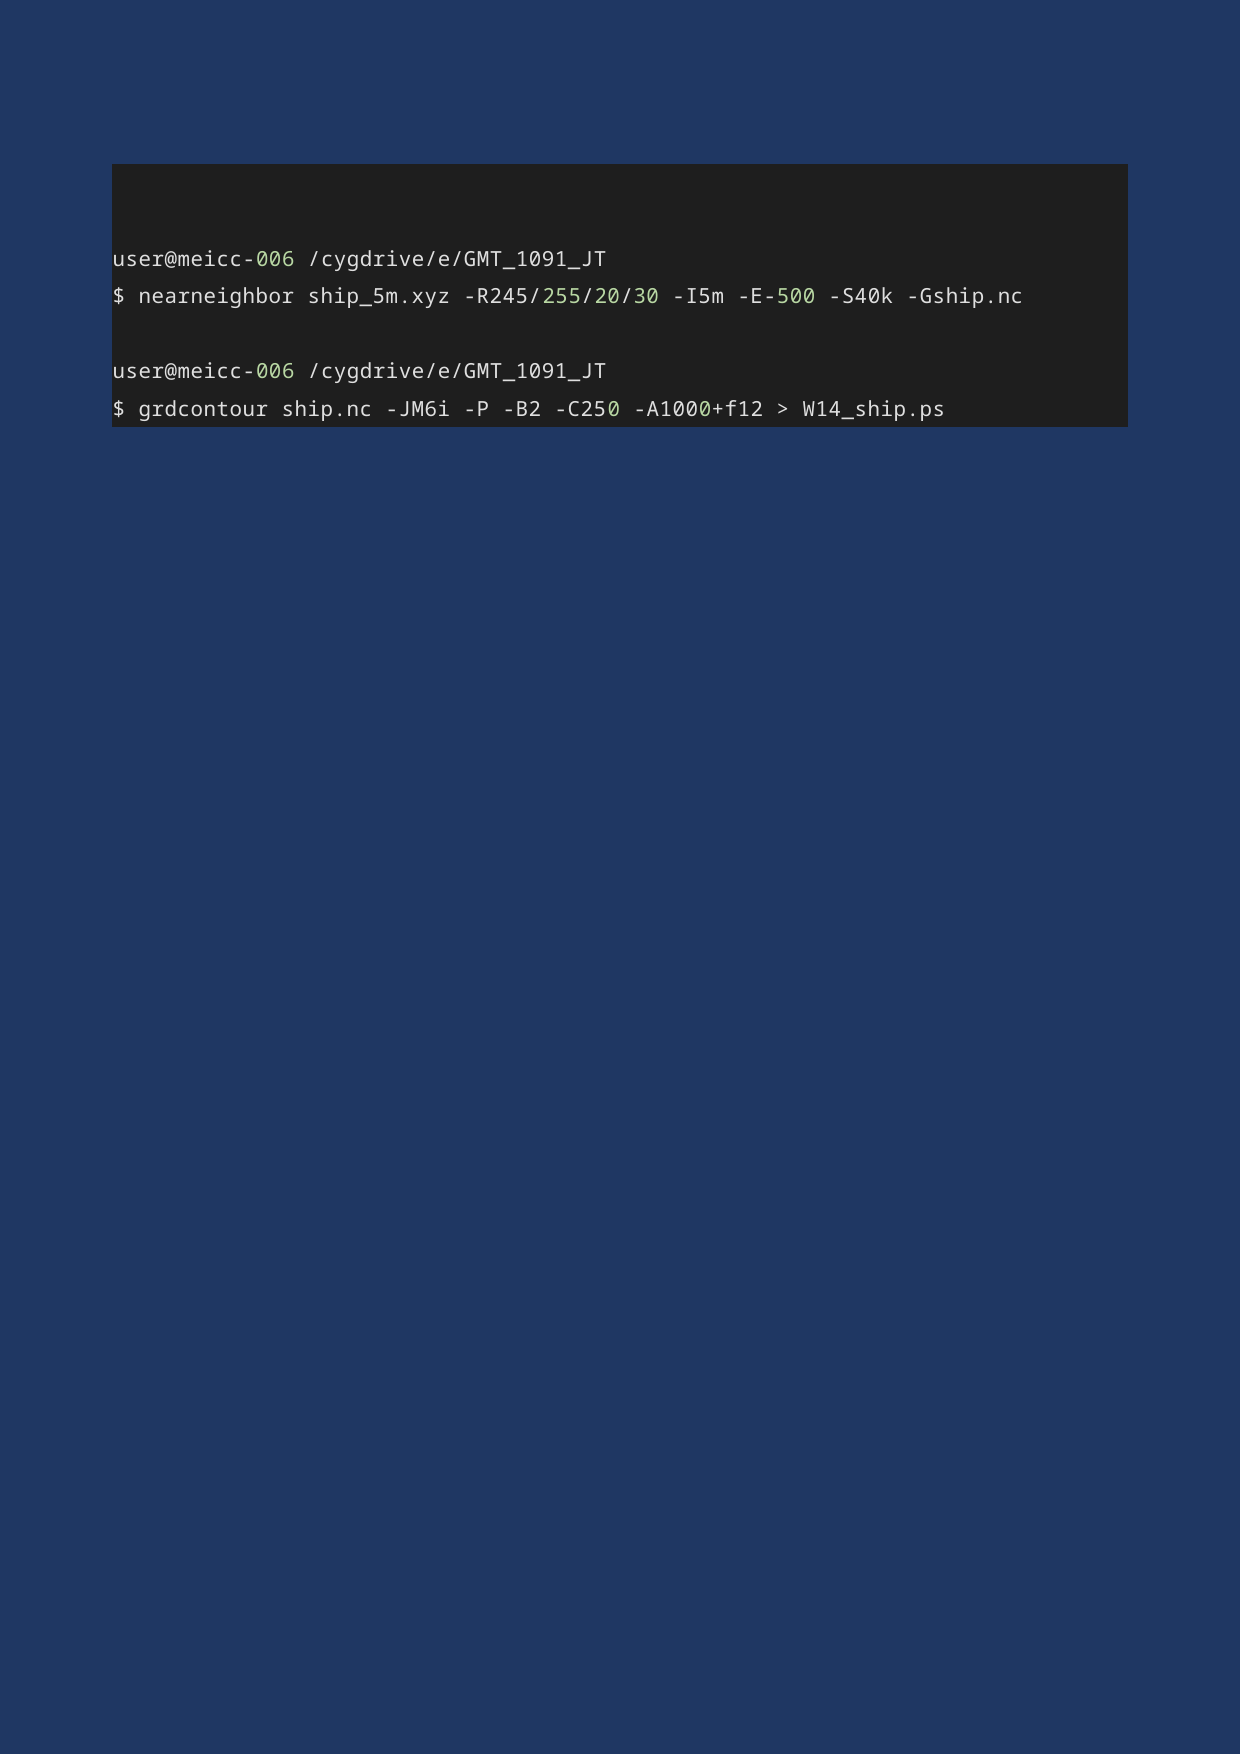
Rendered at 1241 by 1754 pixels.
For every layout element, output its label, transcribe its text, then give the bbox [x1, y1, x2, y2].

text user@meicc-006 /cygdrive/e/GMT_1091_JT [112, 239, 1128, 277]
text $ grdcontour ship.nc -JM6i -P -B2 -C250 -A1000+f12 > W14_ship.ps [112, 389, 1128, 427]
text $ nearneighbor ship_5m.xyz -R245/255/20/30 -I5m -E-500 -S40k -Gship.nc [112, 277, 1128, 314]
text user@meicc-006 /cygdrive/e/GMT_1091_JT [112, 352, 1128, 389]
